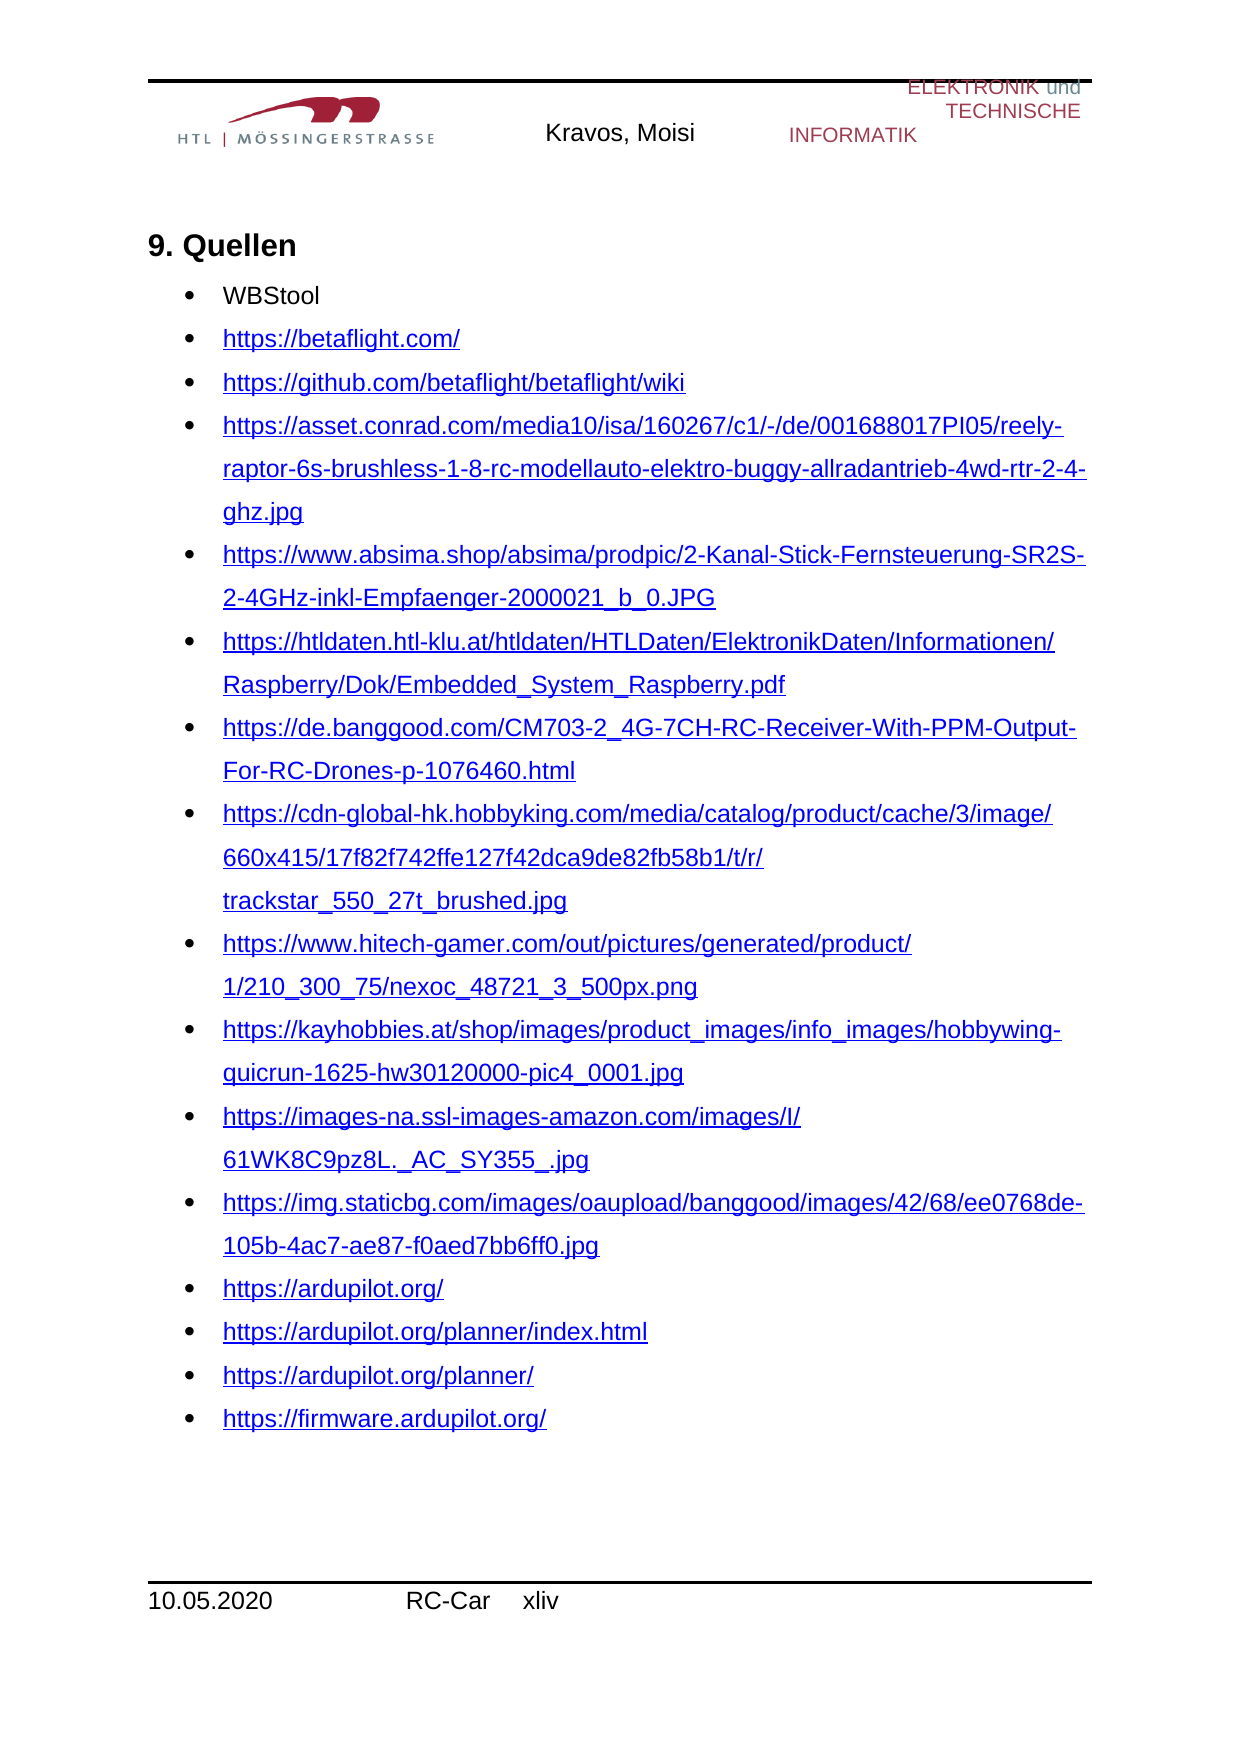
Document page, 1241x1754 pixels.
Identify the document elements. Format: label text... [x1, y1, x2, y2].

list https://www.hitech-gamer.com/out/pictures/generated/product/1/210_300_75/nexoc_48721_3_500px.png [185, 929, 1092, 1001]
list https://cdn-global-hk.hobbyking.com/media/catalog/product/cache/3/image/660x415/17f82f742ffe127f42dca9de82fb58b1/t/r/trackstar_550_27t_brushed.jpg [185, 799, 1092, 914]
subtitle 9. Quellen [148, 227, 1092, 263]
list https://github.com/betaflight/betaflight/wiki [185, 367, 1092, 396]
list https://img.staticbg.com/images/oaupload/banggood/images/42/68/ee0768de-105b-4ac7-ae87-f0aed7bb6ff0.jpg [185, 1188, 1092, 1260]
list https://ardupilot.org/planner/index.html [185, 1317, 1092, 1346]
list https://ardupilot.org/planner/ [185, 1361, 1092, 1389]
list https://htldaten.htl-klu.at/htldaten/HTLDaten/ElektronikDaten/Informationen/Raspberry/Dok/Embedded_System_Raspberry.pdf [185, 627, 1092, 698]
list https://de.banggood.com/CM703-2_4G-7CH-RC-Receiver-With-PPM-Output-For-RC-Drones-p-1076460.html [185, 713, 1092, 785]
list https://kayhobbies.at/shop/images/product_images/info_images/hobbywing-quicrun-1625-hw30120000-pic4_0001.jpg [185, 1015, 1092, 1087]
list https://ardupilot.org/ [185, 1274, 1092, 1303]
list WBStool [185, 281, 1092, 310]
list https://images-na.ssl-images-amazon.com/images/I/61WK8C9pz8L._AC_SY355_.jpg [185, 1101, 1092, 1173]
list https://firmware.ardupilot.org/ [185, 1404, 1092, 1433]
list https://www.absima.shop/absima/prodpic/2-Kanal-Stick-Fernsteuerung-SR2S-2-4GHz-inkl-Empfaenger-2000021_b_0.JPG [185, 540, 1092, 612]
list https://asset.conrad.com/media10/isa/160267/c1/-/de/001688017PI05/reely-raptor-6s-brushless-1-8-rc-modellauto-elektro-buggy-allradantrieb-4wd-rtr-2-4-ghz.jpg [185, 411, 1092, 526]
list https://betaflight.com/ [185, 324, 1092, 353]
